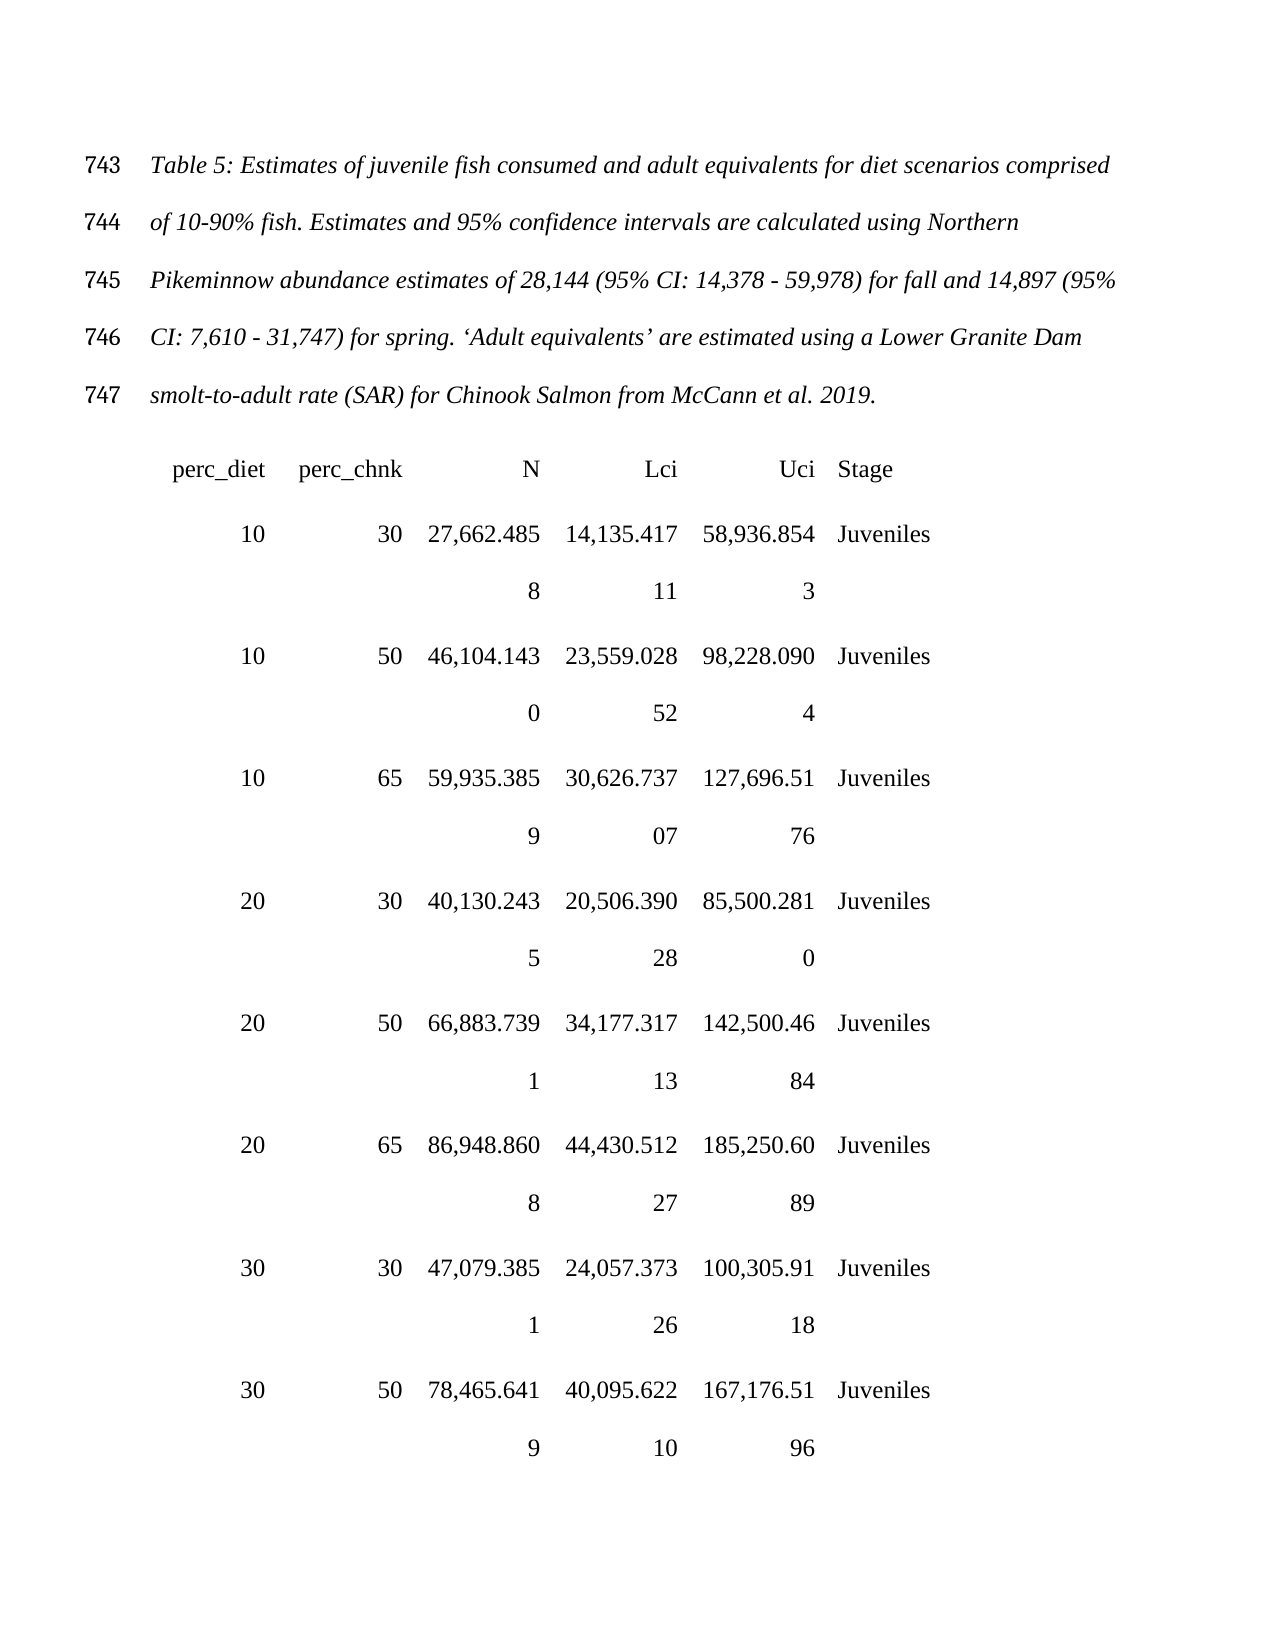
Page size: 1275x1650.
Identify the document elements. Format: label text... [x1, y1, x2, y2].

table_cell 30 [276, 882, 414, 1004]
table_cell 167,176.5196 [689, 1372, 826, 1494]
table_cell 20 [139, 1127, 276, 1249]
table_cell 27,662.4858 [414, 515, 551, 637]
table_cell 47,079.3851 [414, 1249, 551, 1372]
table_cell 40,130.2435 [414, 882, 551, 1004]
table_cell Juveniles [826, 1005, 964, 1127]
table_header Lci [551, 450, 689, 515]
table_cell Juveniles [826, 515, 964, 637]
text Table 5: Estimates of juvenile fish consumed and adult equivalents for diet scenarios comprised of 10-90% fish. Estimates and 95% confidence intervals are calculated using Northern Pikeminnow abundance estimates of 28,144 (95% CI: 14,378 - 59,978) for fall and 14,897 (95% CI: 7,610 - 31,747) for spring. ‘Adult equivalents’ are estimated using a Lower Granite Dam smolt-to-adult rate (SAR) for Chinook Salmon from McCann et al. 2019. [150, 150, 1125, 409]
table_cell 46,104.1430 [414, 637, 551, 760]
table_cell 50 [276, 637, 414, 760]
table_cell 14,135.41711 [551, 515, 689, 637]
table_cell 30 [276, 1249, 414, 1372]
table_cell 10 [139, 637, 276, 760]
table_cell 24,057.37326 [551, 1249, 689, 1372]
table_cell 44,430.51227 [551, 1127, 689, 1249]
table_header Stage [826, 450, 964, 515]
table_cell Juveniles [826, 637, 964, 760]
table_cell 34,177.31713 [551, 1005, 689, 1127]
table_cell 58,936.8543 [689, 515, 826, 637]
table_cell Juveniles [826, 882, 964, 1004]
table_cell 65 [276, 1127, 414, 1249]
table_cell Juveniles [826, 1372, 964, 1494]
table_cell 66,883.7391 [414, 1005, 551, 1127]
table_header Uci [689, 450, 826, 515]
table_cell 85,500.2810 [689, 882, 826, 1004]
table_cell 142,500.4684 [689, 1005, 826, 1127]
table_cell 100,305.9118 [689, 1249, 826, 1372]
table_cell 86,948.8608 [414, 1127, 551, 1249]
table_cell 78,465.6419 [414, 1372, 551, 1494]
table_cell 20 [139, 882, 276, 1004]
table_cell 10 [139, 760, 276, 882]
table_cell 30 [276, 515, 414, 637]
table_cell Juveniles [826, 1127, 964, 1249]
table_cell 10 [139, 515, 276, 637]
table_cell 20 [139, 1005, 276, 1127]
table_cell 23,559.02852 [551, 637, 689, 760]
table_header perc_diet [139, 450, 276, 515]
table_cell 30,626.73707 [551, 760, 689, 882]
table_cell 50 [276, 1005, 414, 1127]
table_cell 40,095.62210 [551, 1372, 689, 1494]
table_cell 127,696.5176 [689, 760, 826, 882]
table_cell 30 [139, 1249, 276, 1372]
table_cell 98,228.0904 [689, 637, 826, 760]
table_cell 50 [276, 1372, 414, 1494]
table_cell 30 [139, 1372, 276, 1494]
table_cell Juveniles [826, 760, 964, 882]
table_cell 59,935.3859 [414, 760, 551, 882]
table_header N [414, 450, 551, 515]
table_header perc_chnk [276, 450, 414, 515]
table_cell 20,506.39028 [551, 882, 689, 1004]
table_cell Juveniles [826, 1249, 964, 1372]
table_cell 185,250.6089 [689, 1127, 826, 1249]
table_cell 65 [276, 760, 414, 882]
